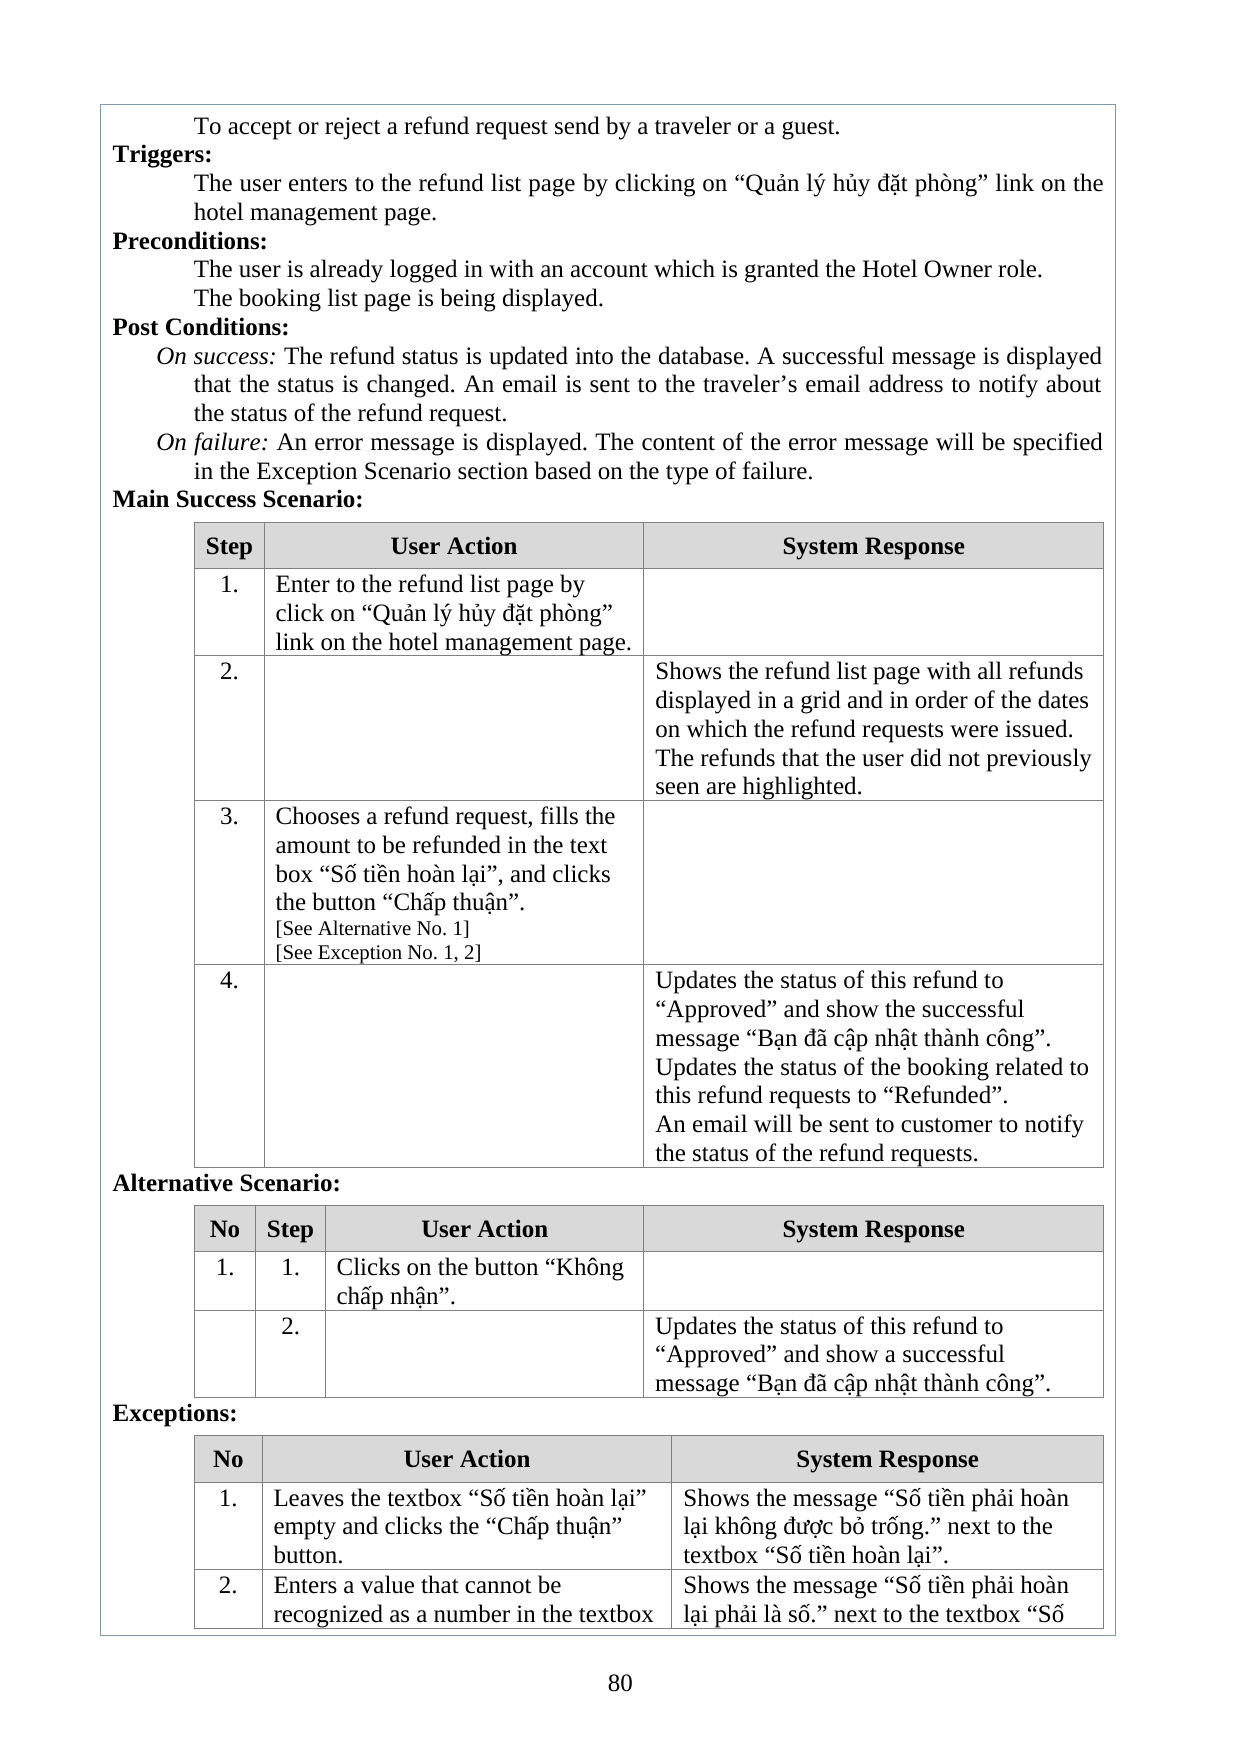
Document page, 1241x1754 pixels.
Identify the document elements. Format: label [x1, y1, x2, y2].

table_cell [101, 105, 1115, 1634]
